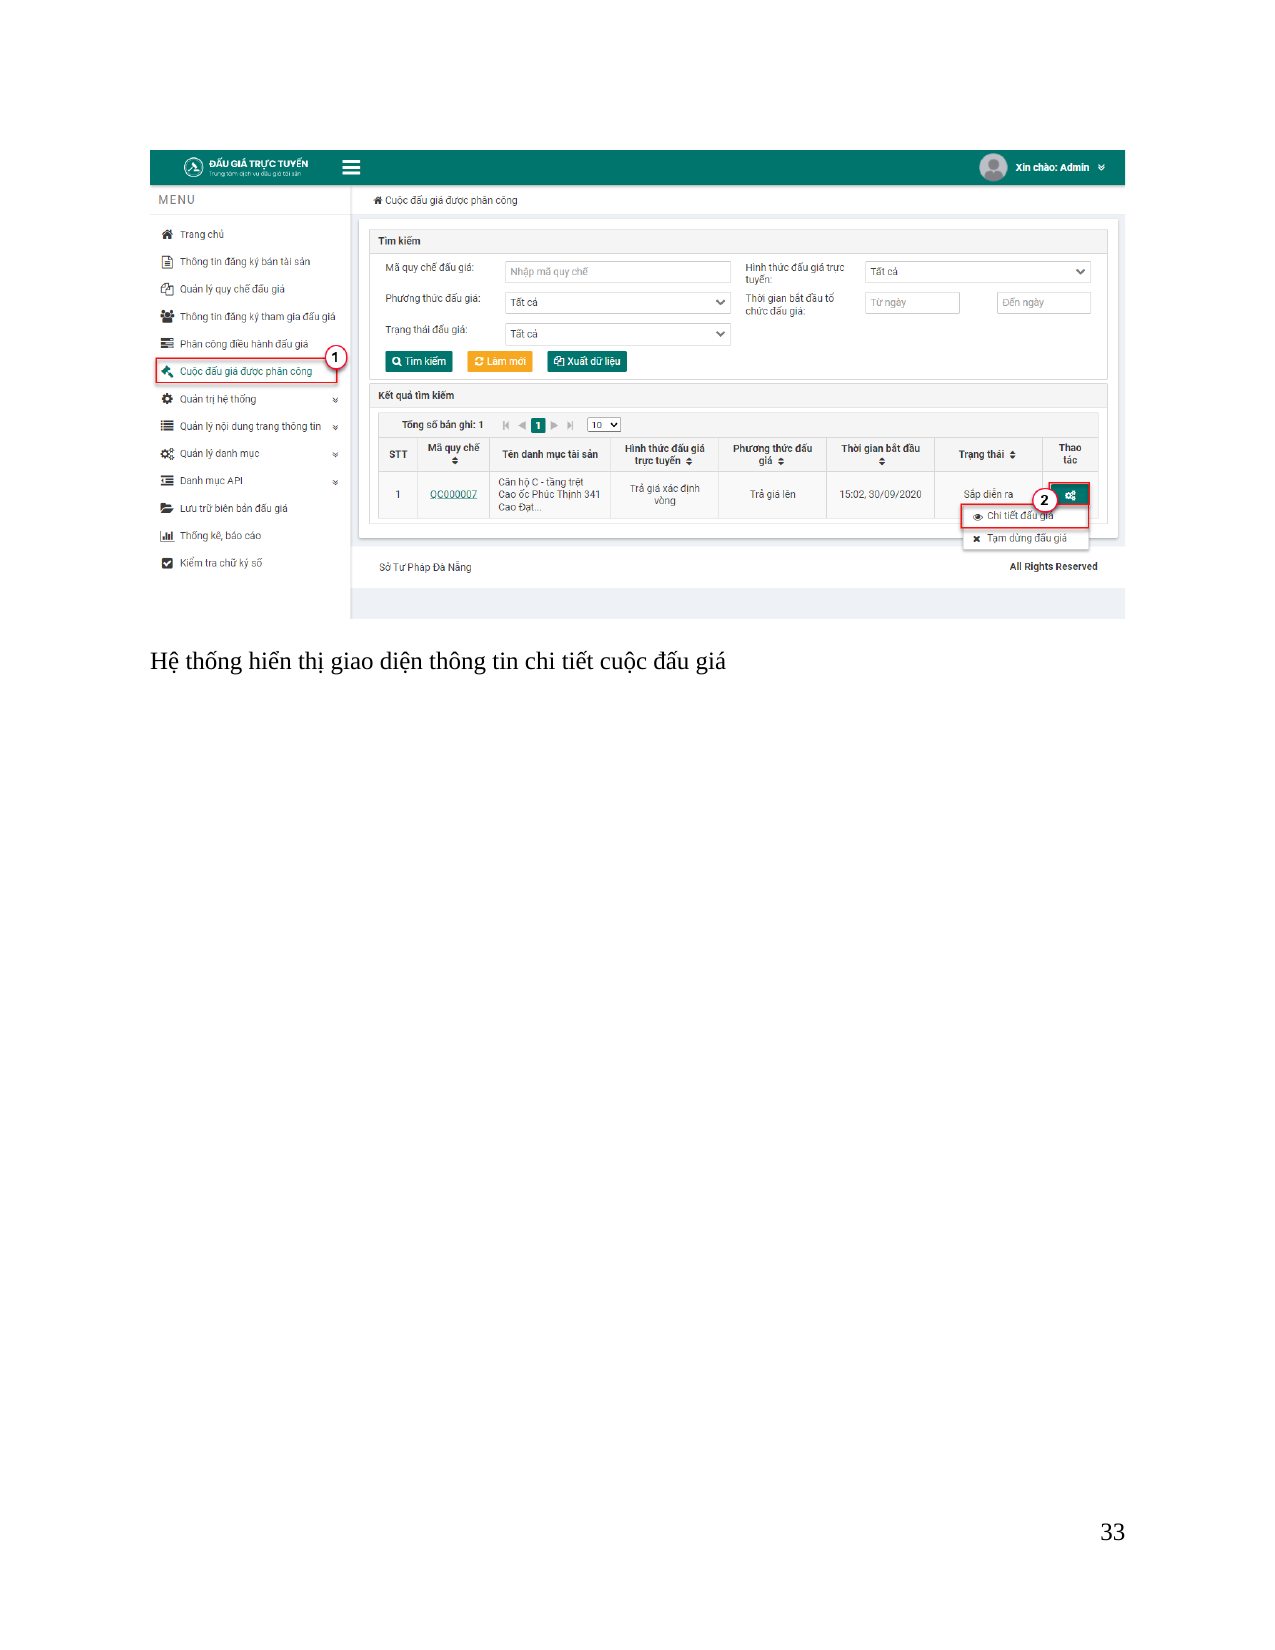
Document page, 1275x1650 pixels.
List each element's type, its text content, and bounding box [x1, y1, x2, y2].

text Hệ thống hiển thị giao diện thông tin chi tiết cuộc đấu giá [150, 646, 1125, 674]
picture [150, 150, 1125, 619]
